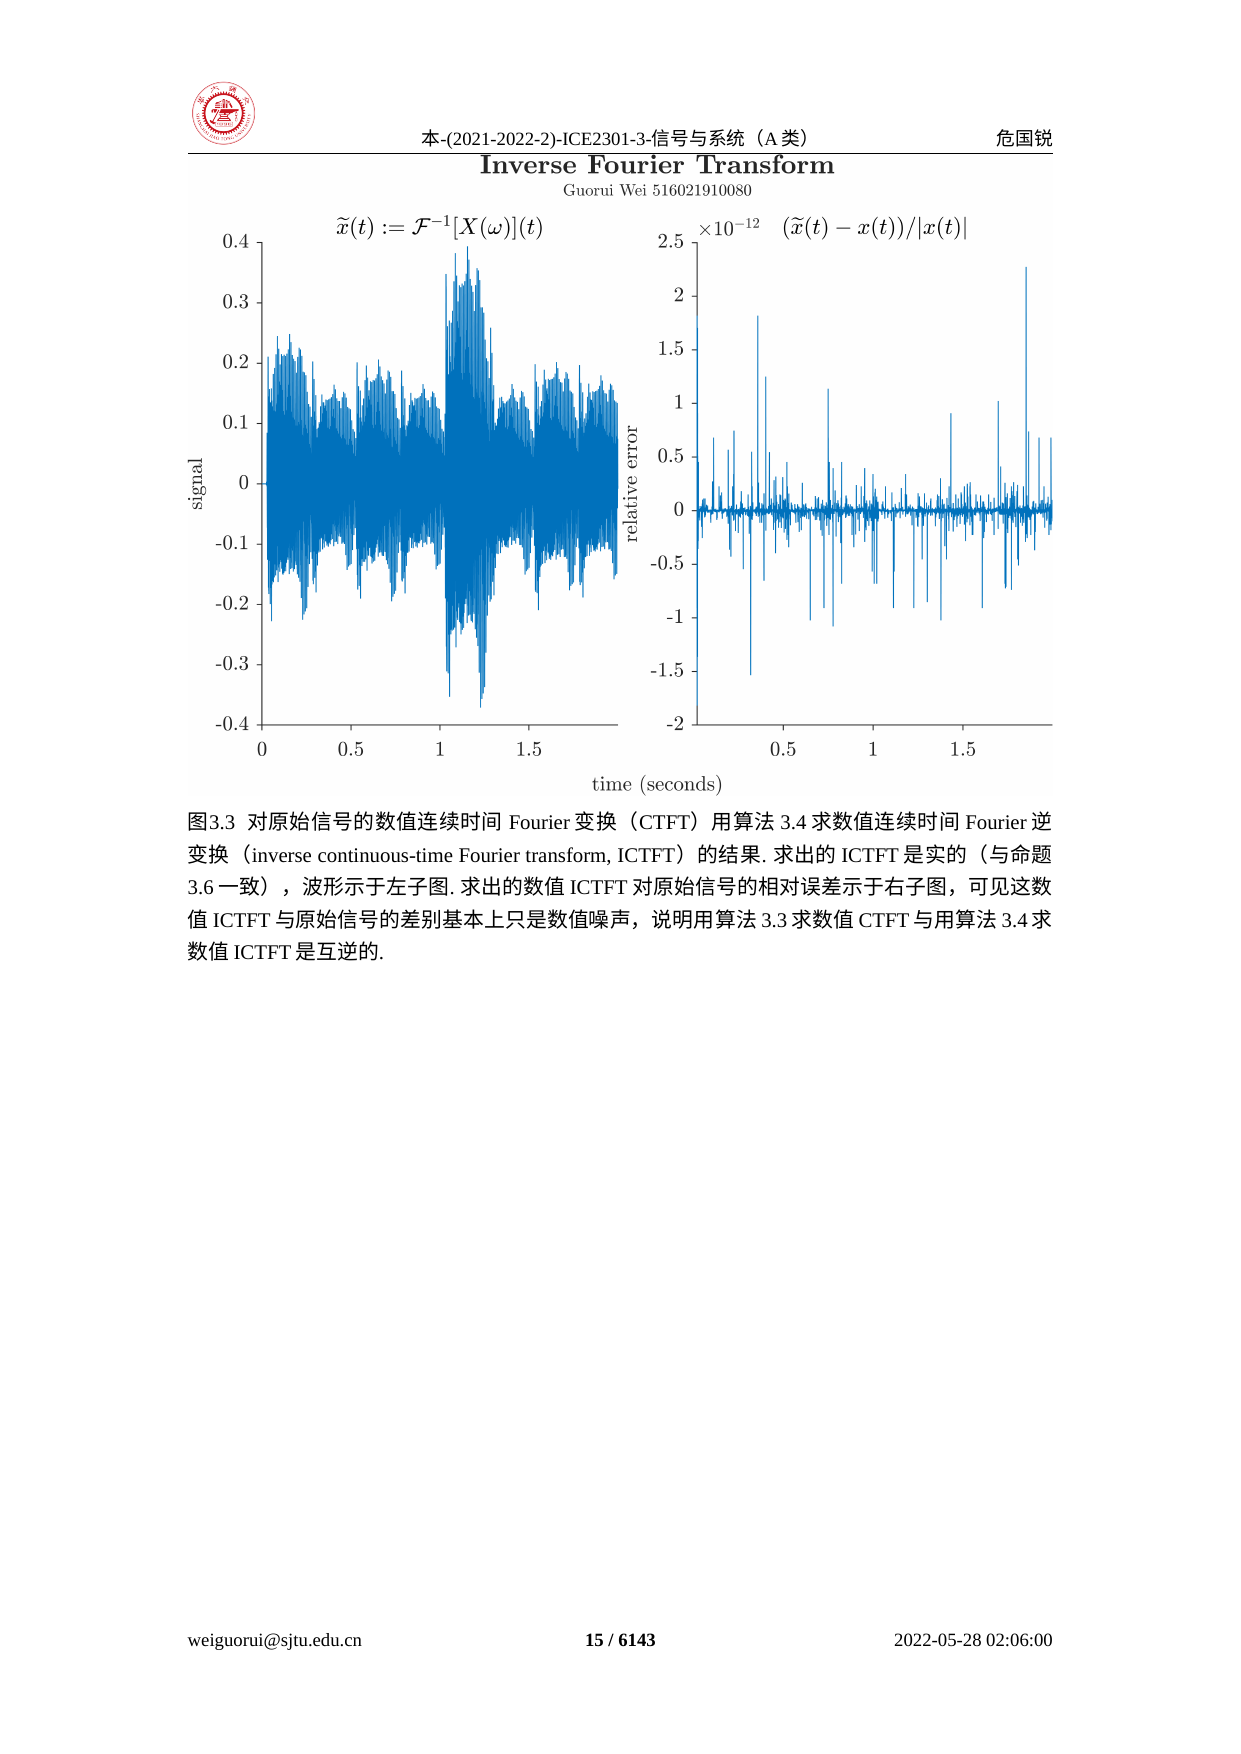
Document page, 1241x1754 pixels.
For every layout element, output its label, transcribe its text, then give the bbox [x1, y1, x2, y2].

picture [187, 154, 1053, 796]
picture [188, 77, 259, 148]
